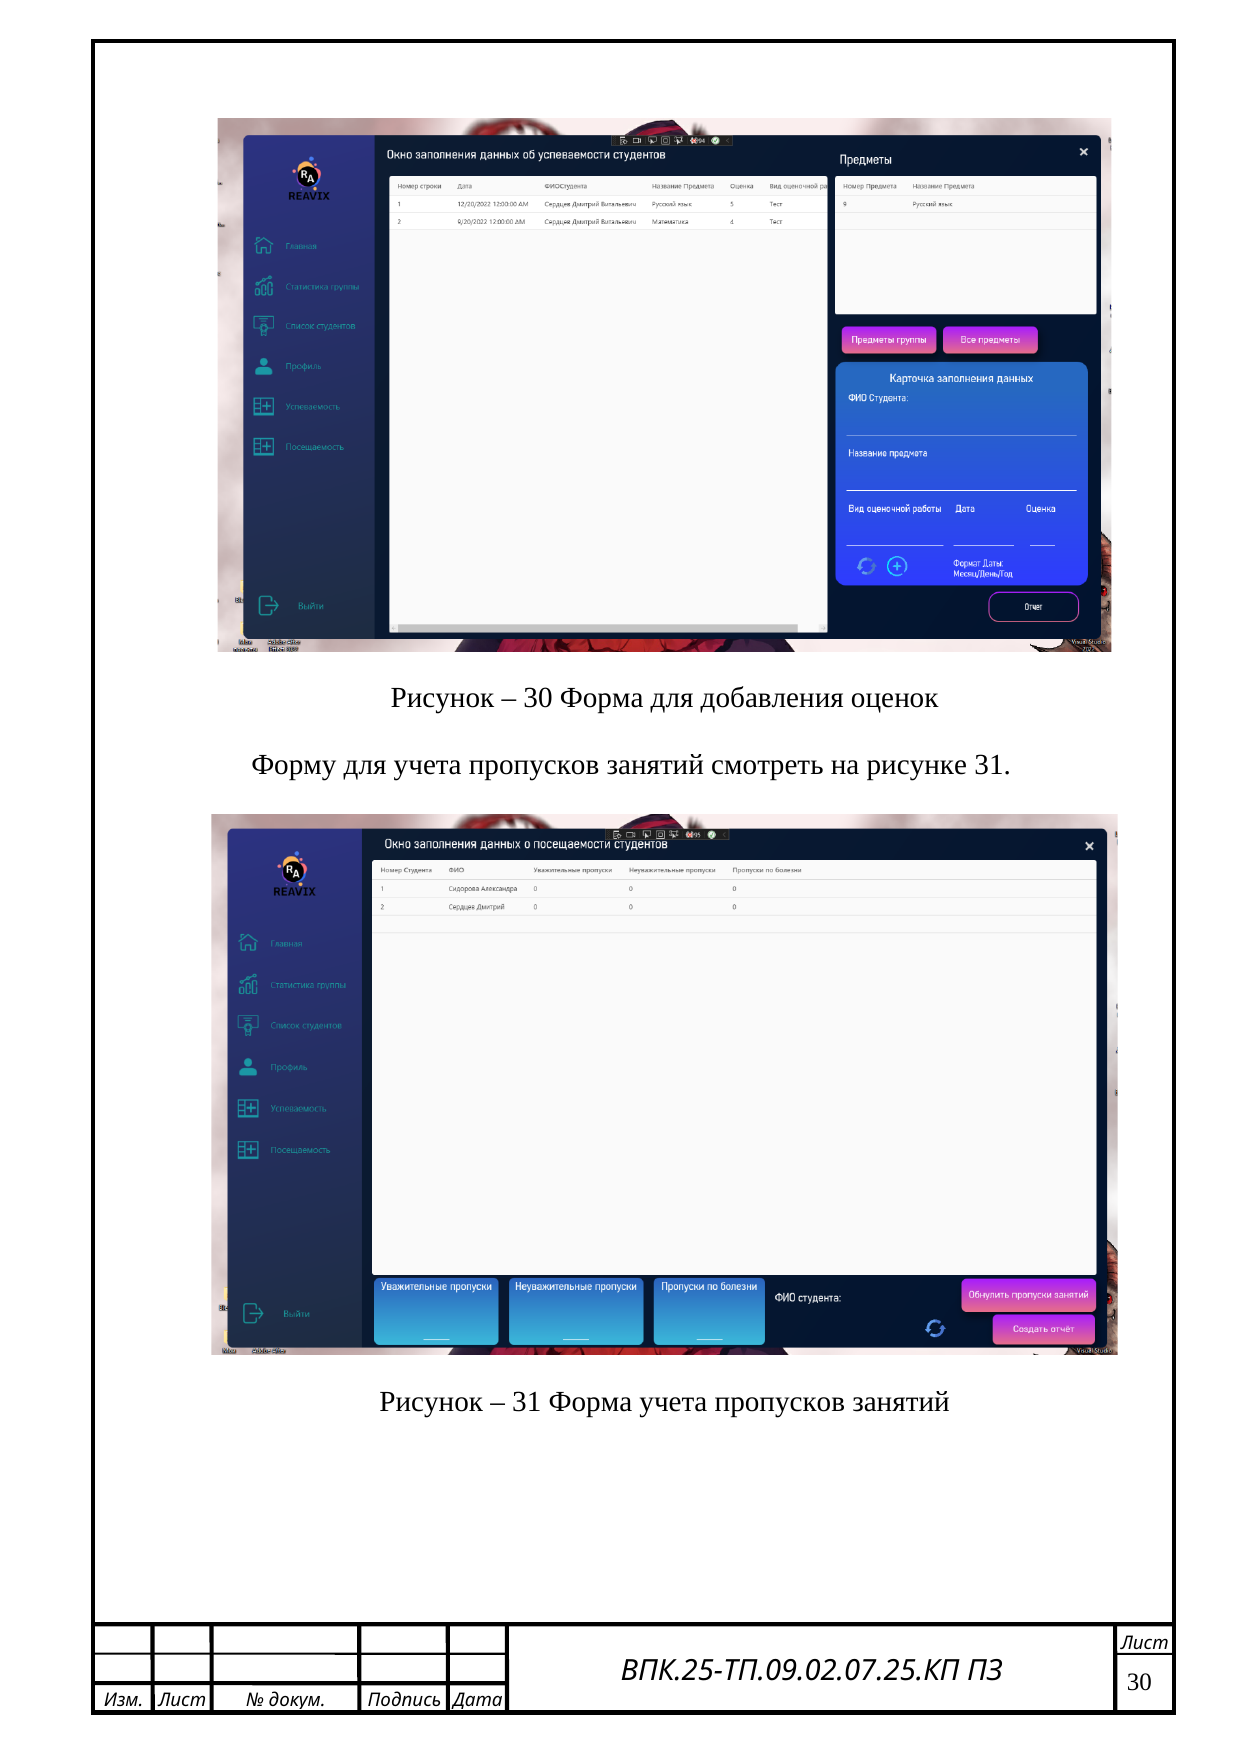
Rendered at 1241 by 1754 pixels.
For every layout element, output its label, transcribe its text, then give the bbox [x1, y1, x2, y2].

picture [217, 118, 1112, 652]
text Рисунок – 31 Форма учета пропусков занятий [177, 1384, 1152, 1417]
text Рисунок – 30 Форма для добавления оценок [177, 680, 1152, 714]
picture [211, 814, 1118, 1355]
text Форму для учета пропусков занятий смотреть на рисунке 31. [177, 747, 1152, 781]
